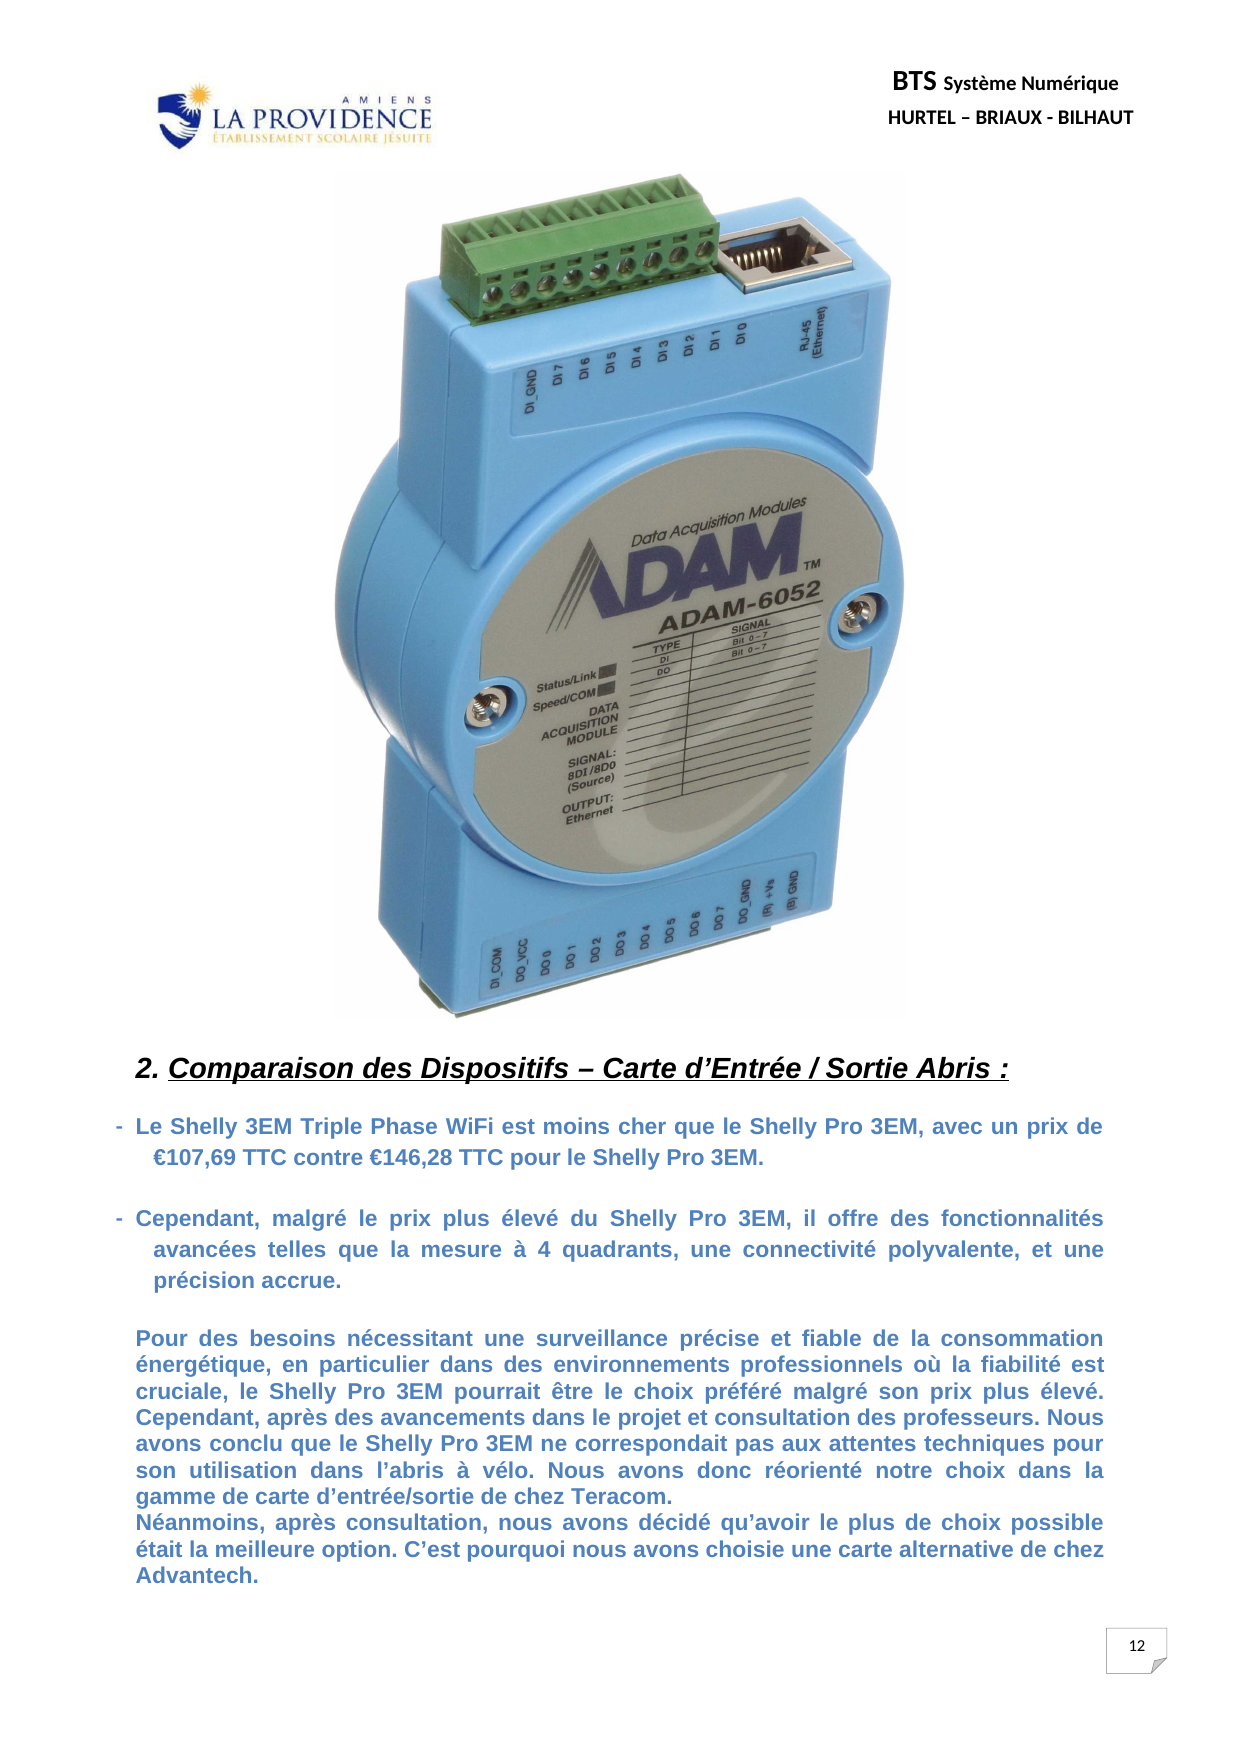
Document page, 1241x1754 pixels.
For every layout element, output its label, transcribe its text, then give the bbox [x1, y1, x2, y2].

list Cependant, malgré le prix plus élevé du Shelly Pro 3EM, il offre des fonctionnalités avancées telles que la mesure à 4 quadrants, une connectivité polyvalente, et une précision accrue. [116, 1204, 1105, 1293]
text Néanmoins, après consultation, nous avons décidé qu’avoir le plus de choix possible était la meilleure option. C’est pourquoi nous avons choisie une carte alternative de chez Advantech. [135, 1509, 1105, 1588]
subtitle Comparaison des Dispositifs – Carte d’Entrée / Sortie Abris : [135, 1051, 1105, 1084]
list Le Shelly 3EM Triple Phase WiFi est moins cher que le Shelly Pro 3EM, avec un prix de €107,69 TTC contre €146,28 TTC pour le Shelly Pro 3EM. [116, 1112, 1105, 1171]
text Pour des besoins nécessitant une surveillance précise et fiable de la consommation énergétique, en particulier dans des environnements professionnels où la fiabilité est cruciale, le Shelly Pro 3EM pourrait être le choix préféré malgré son prix plus élevé. Cependant, après des avancements dans le projet et consultation des professeurs. Nous avons conclu que le Shelly Pro 3EM ne correspondait pas aux attentes techniques pour son utilisation dans l’abris à vélo. Nous avons donc réorienté notre choix dans la gamme de carte d’entrée/sortie de chez Teracom. [135, 1325, 1105, 1509]
picture [334, 172, 906, 1019]
picture [147, 75, 437, 159]
